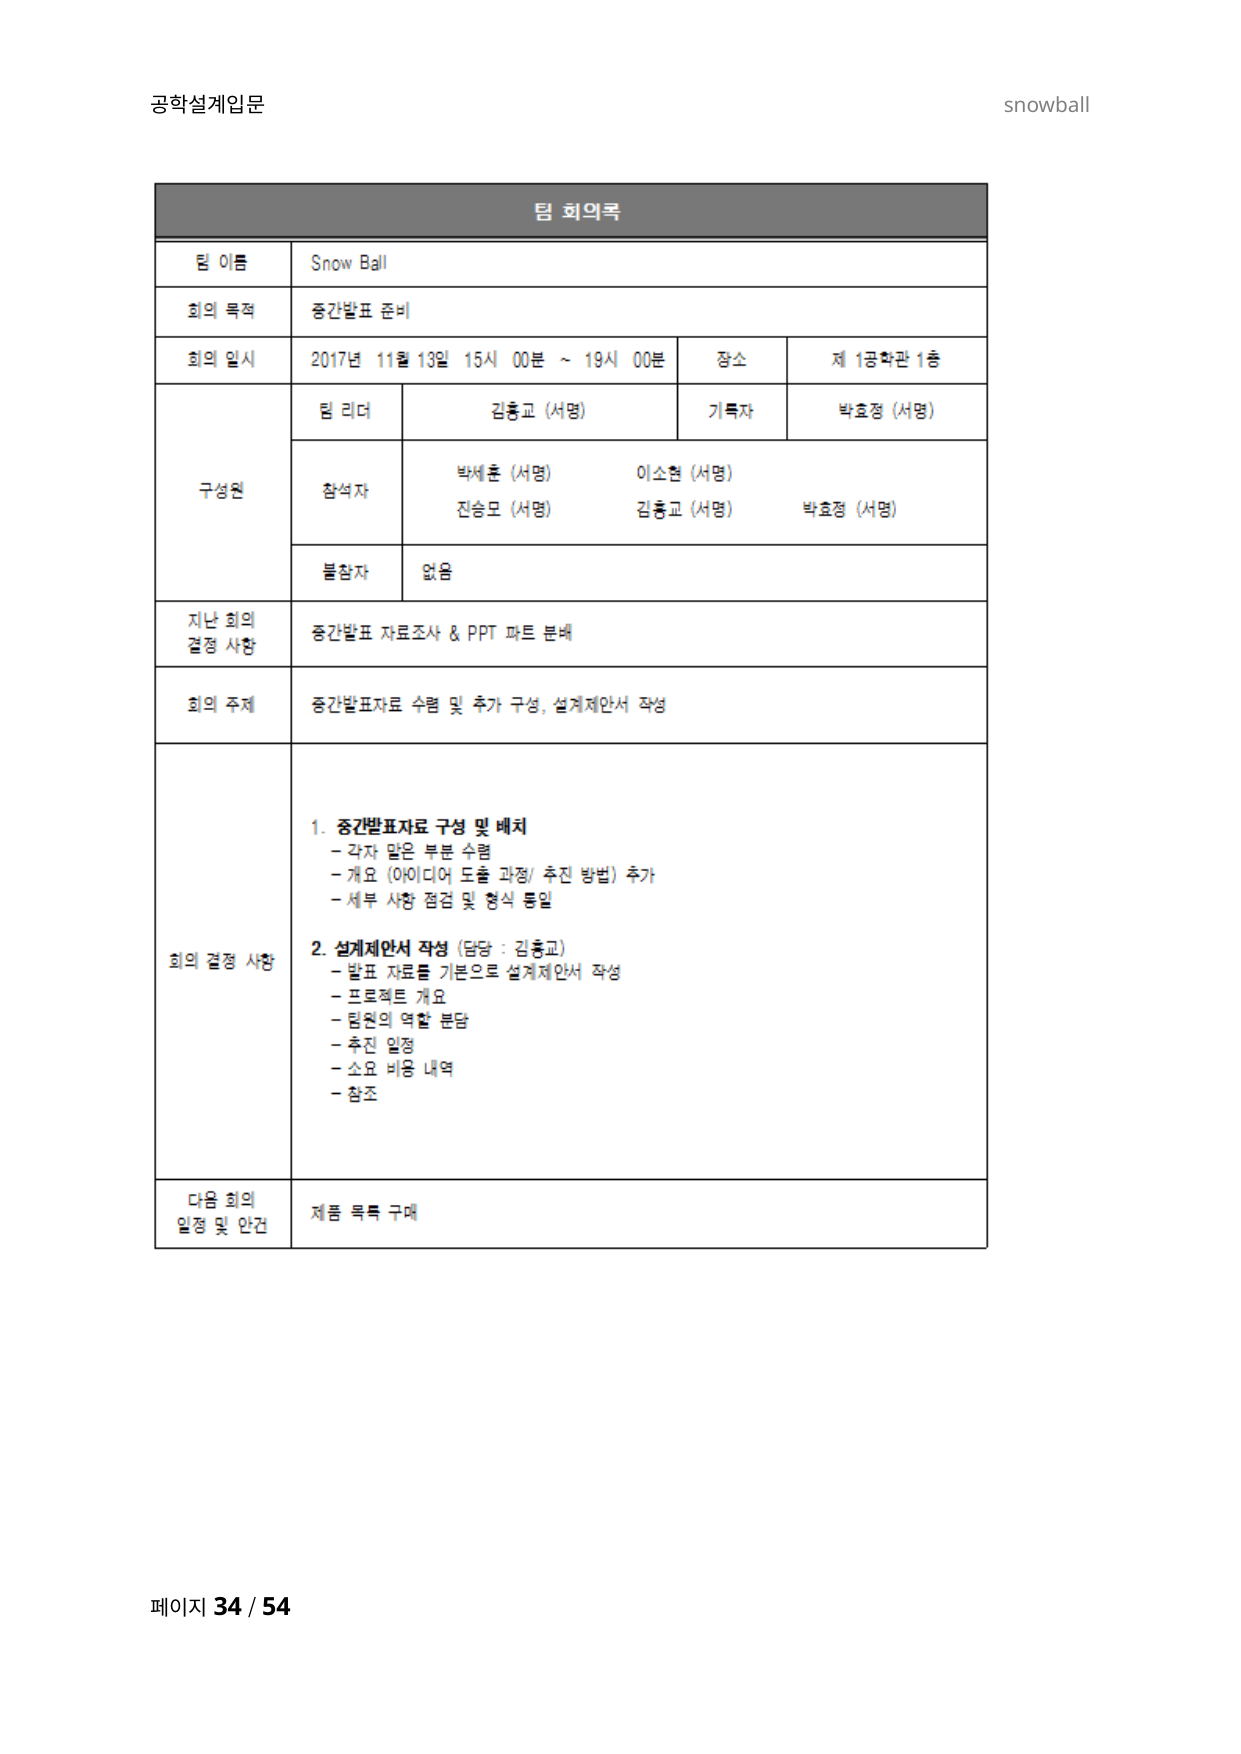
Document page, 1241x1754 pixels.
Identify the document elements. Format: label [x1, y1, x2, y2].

picture [150, 177, 993, 1254]
